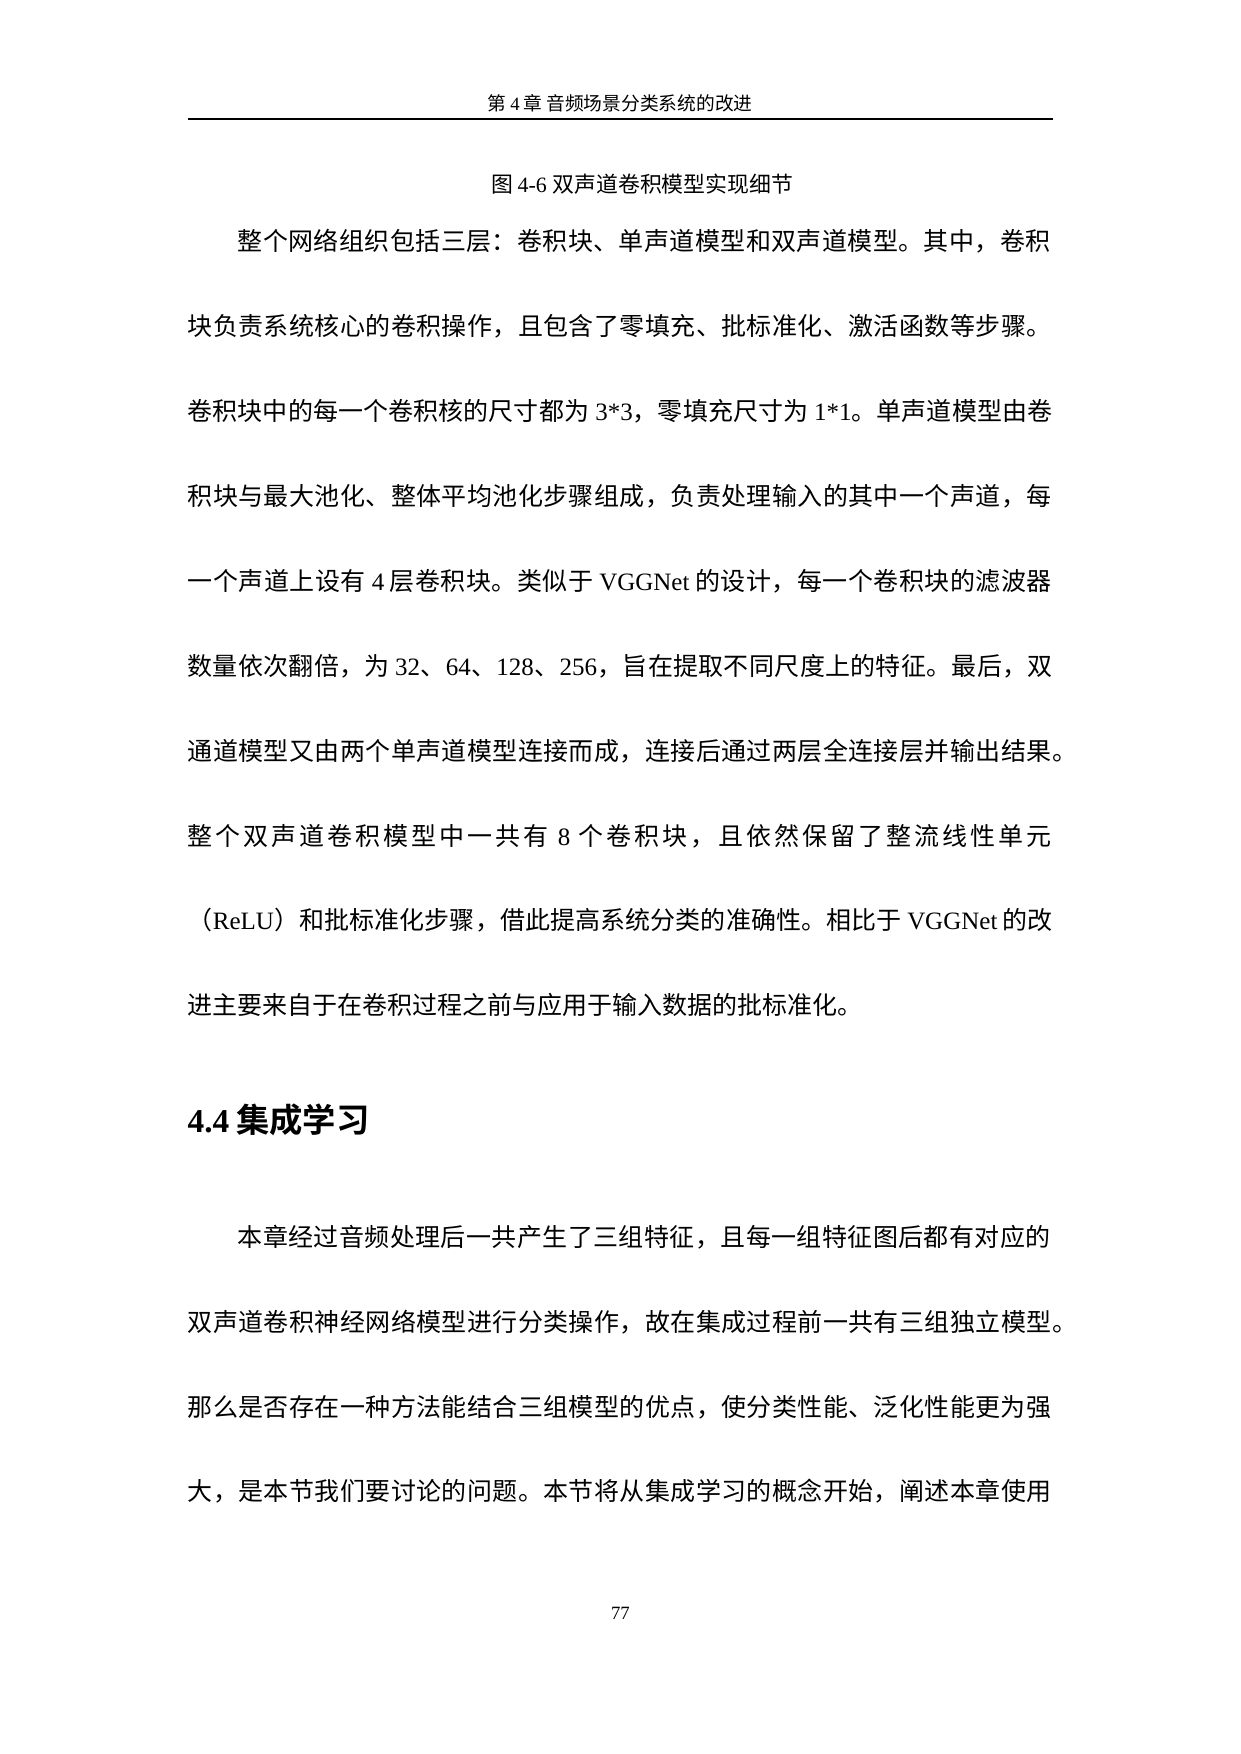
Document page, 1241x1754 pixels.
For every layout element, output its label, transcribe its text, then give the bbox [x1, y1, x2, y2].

text 整个网络组织包括三层：卷积块、单声道模型和双声道模型。其中，卷积块负责系统核心的卷积操作，且包含了零填充、批标准化、激活函数等步骤。卷积块中的每一个卷积核的尺寸都为3*3，零填充尺寸为1*1。单声道模型由卷积块与最大池化、整体平均池化步骤组成，负责处理输入的其中一个声道，每一个声道上设有4层卷积块。类似于VGGNet的设计，每一个卷积块的滤波器数量依次翻倍，为32、64、128、256，旨在提取不同尺度上的特征。最后，双通道模型又由两个单声道模型连接而成，连接后通过两层全连接层并输出结果。整个双声道卷积模型中一共有8个卷积块，且依然保留了整流线性单元（ReLU）和批标准化步骤，借此提高系统分类的准确性。相比于VGGNet的改进主要来自于在卷积过程之前与应用于输入数据的批标准化。 [187, 206, 1053, 1038]
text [187, 1201, 1053, 1524]
subtitle 图4-6 双声道卷积模型实现细节 [187, 166, 1053, 199]
subtitle 4.4集成学习 [187, 1084, 1053, 1152]
